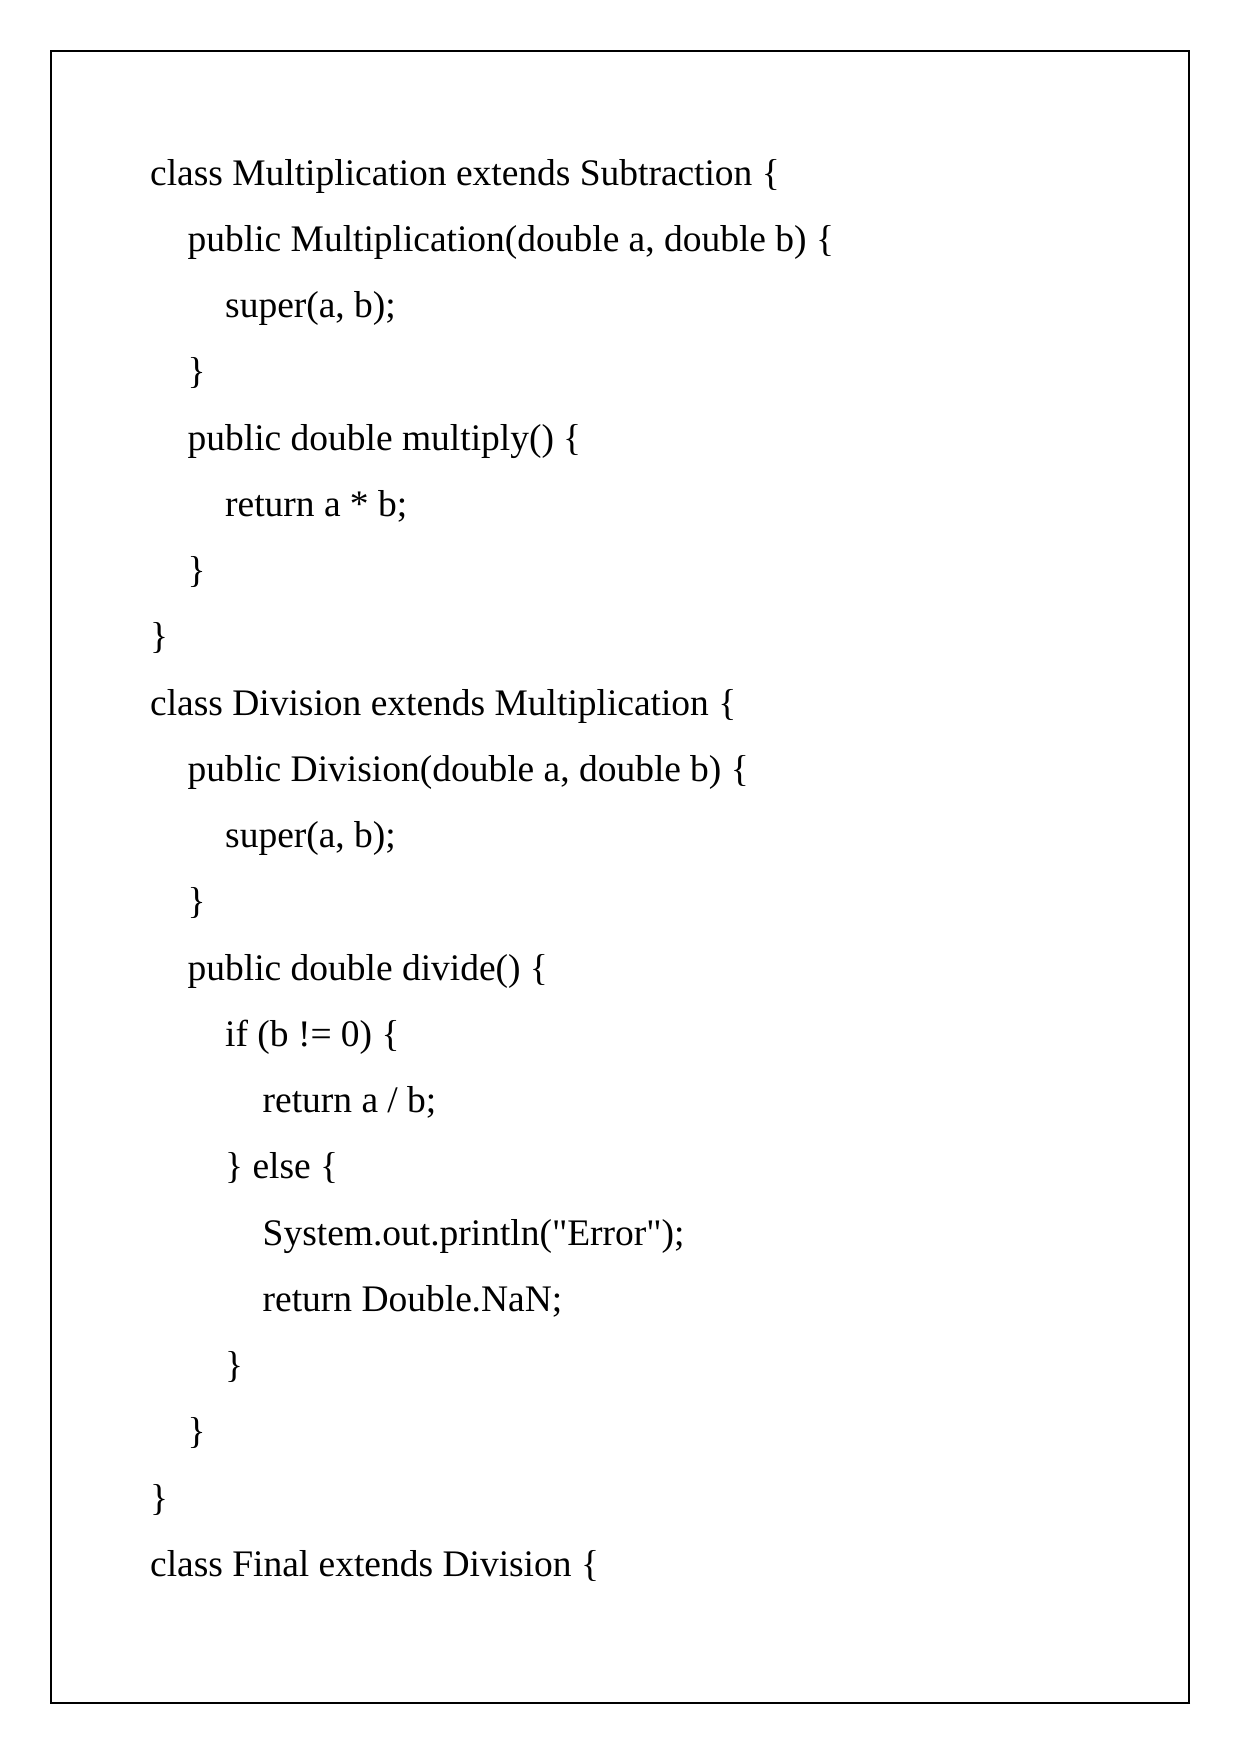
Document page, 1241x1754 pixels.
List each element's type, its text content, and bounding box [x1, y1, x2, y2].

text } [150, 1409, 1090, 1452]
text public double multiply() { [150, 415, 1090, 458]
text System.out.println("Error"); [150, 1210, 1090, 1253]
text return a / b; [150, 1077, 1090, 1121]
text class Division extends Multiplication { [150, 680, 1090, 723]
text } else { [150, 1144, 1090, 1187]
text if (b != 0) { [150, 1011, 1090, 1054]
text return a * b; [150, 481, 1090, 524]
text class Multiplication extends Subtraction { [150, 150, 1090, 193]
text super(a, b); [150, 282, 1090, 326]
text return Double.NaN; [150, 1276, 1090, 1319]
text } [150, 349, 1090, 392]
text public Division(double a, double b) { [150, 746, 1090, 789]
text } [150, 614, 1090, 657]
text } [150, 547, 1090, 591]
text public double divide() { [150, 945, 1090, 988]
text } [150, 1475, 1090, 1518]
text class Final extends Division { [150, 1541, 1090, 1584]
text public Multiplication(double a, double b) { [150, 216, 1090, 259]
text } [150, 1342, 1090, 1386]
text } [150, 879, 1090, 922]
text super(a, b); [150, 812, 1090, 856]
